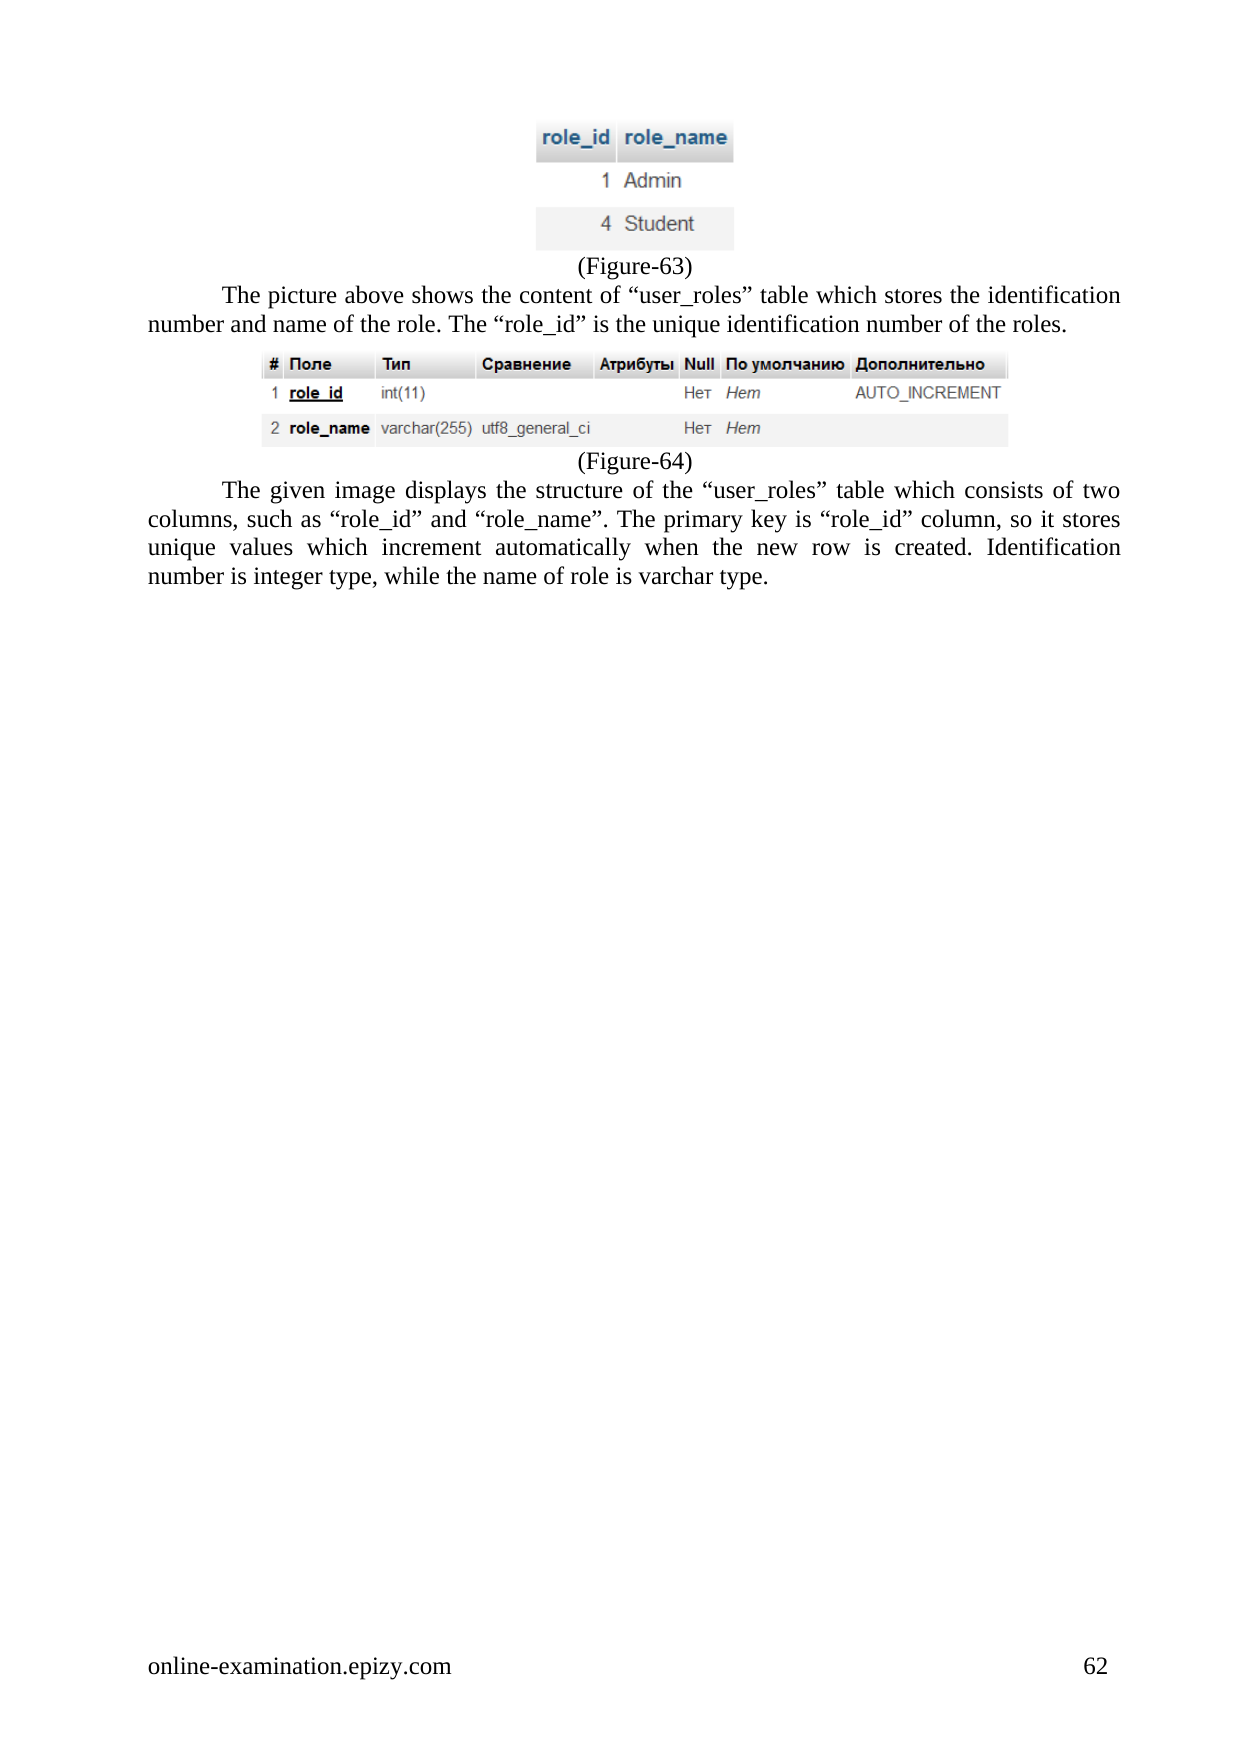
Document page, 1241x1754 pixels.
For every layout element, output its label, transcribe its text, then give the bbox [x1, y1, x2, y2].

text (Figure-64) [148, 446, 1122, 475]
text The given image displays the structure of the “user_roles” table which consists of two columns, such as “role_id” and “role_name”. The primary key is “role_id” column, so it stores unique values which increment automatically when the new row is created. Identification number is integer type, while the name of role is varchar type. [148, 475, 1122, 590]
text (Figure-63) [148, 251, 1122, 280]
picture [535, 118, 735, 252]
text The picture above shows the content of “user_roles” table which stores the identification number and name of the role. The “role_id” is the unique identification number of the roles. [148, 280, 1122, 338]
picture [261, 350, 1009, 447]
